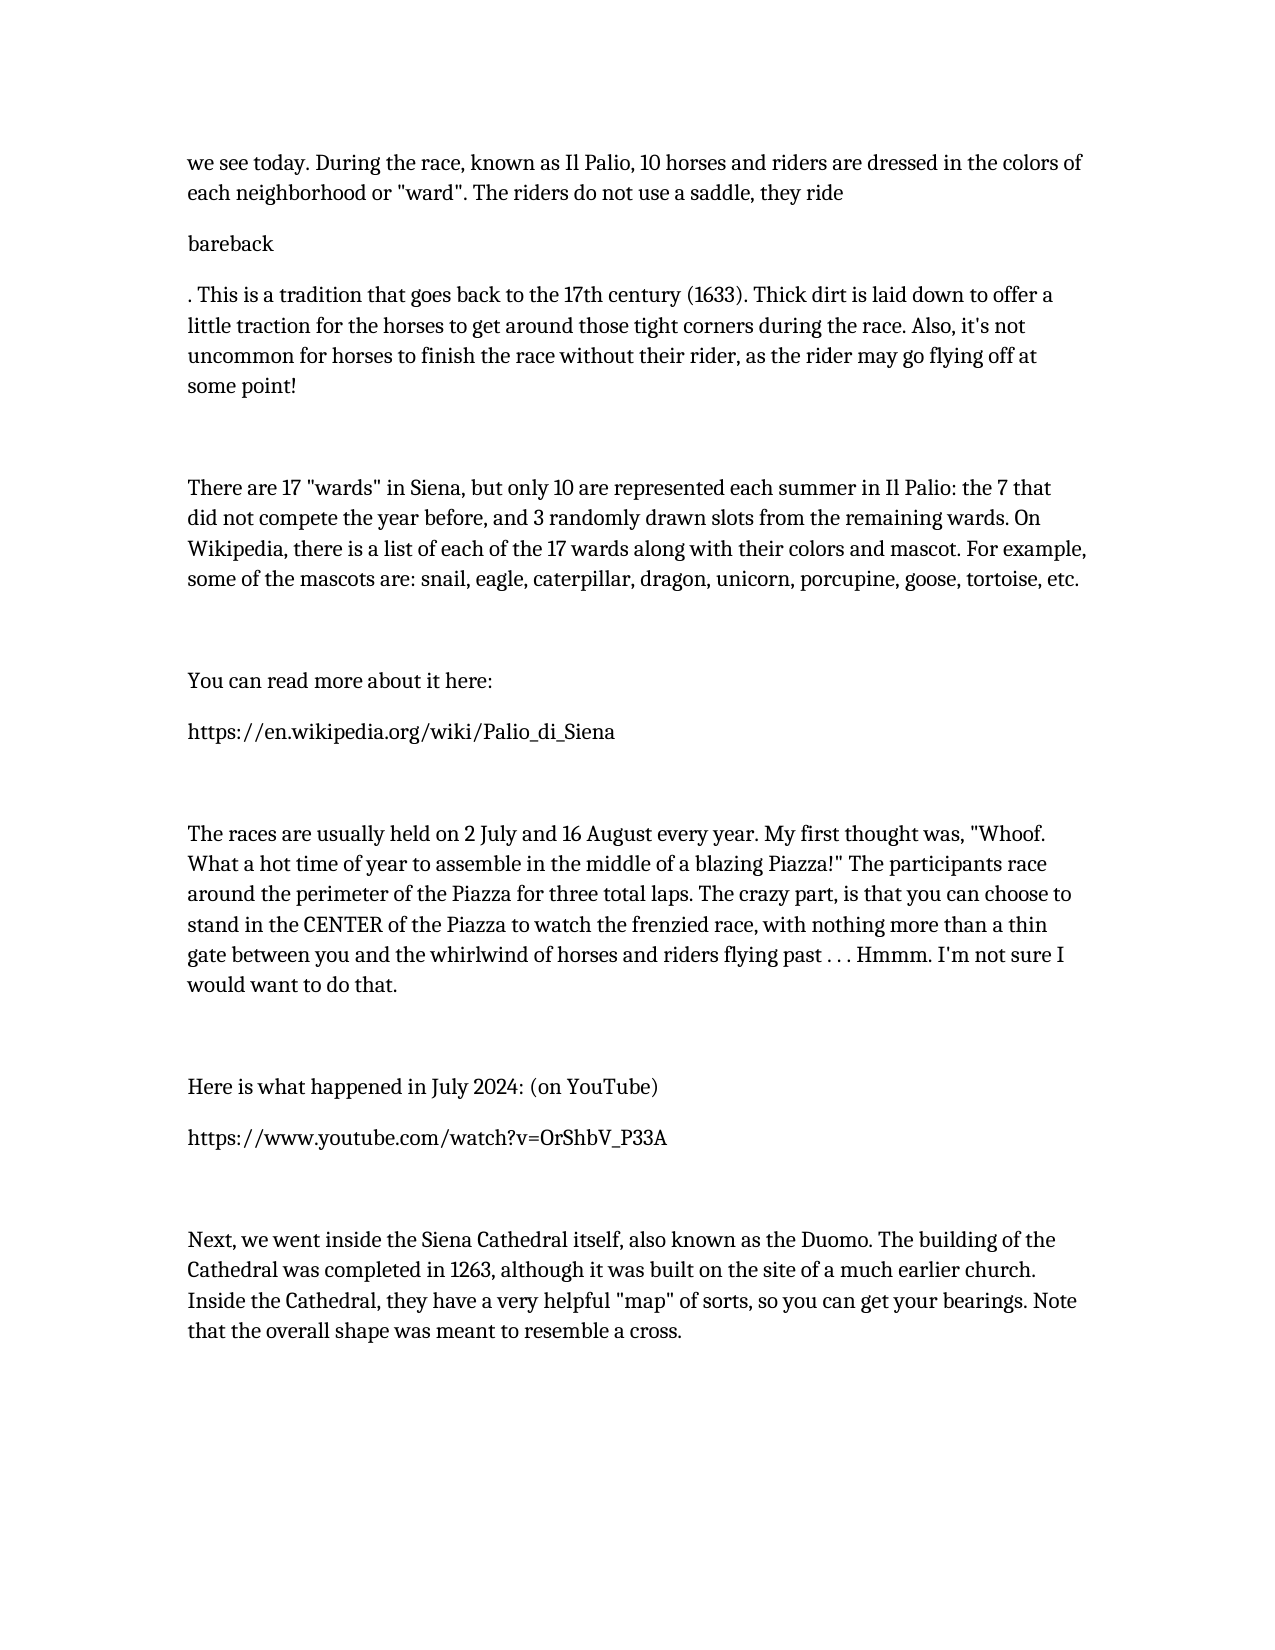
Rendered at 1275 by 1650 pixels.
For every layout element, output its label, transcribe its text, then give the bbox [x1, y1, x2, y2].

text https://www.youtube.com/watch?v=OrShbV_P33A [187, 1125, 1087, 1151]
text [187, 150, 1087, 207]
text https://en.wikipedia.org/wiki/Palio_di_Siena [187, 719, 1087, 745]
text Next, we went inside the Siena Cathedral itself, also known as the Duomo. The building of the Cathedral was completed in 1263, although it was built on the site of a much earlier church. Inside the Cathedral, they have a very helpful "map" of sorts, so you can get your bearings. Note that the overall shape was meant to resemble a cross. [187, 1227, 1087, 1344]
text The races are usually held on 2 July and 16 August every year. My first thought was, "Whoof. What a hot time of year to assemble in the middle of a blazing Piazza!" The participants race around the perimeter of the Piazza for three total laps. The crazy part, is that you can choose to stand in the CENTER of the Piazza to watch the frenzied race, with nothing more than a thin gate between you and the whirlwind of horses and riders flying past . . . Hmmm. I'm not sure I would want to do that. [187, 821, 1087, 998]
text bareback [187, 231, 1087, 258]
text There are 17 "wards" in Siena, but only 10 are represented each summer in Il Palio: the 7 that did not compete the year before, and 3 randomly drawn slots from the remaining wards. On Wikipedia, there is a list of each of the 17 wards along with their colors and mascot. For example, some of the mascots are: snail, eagle, caterpillar, dragon, unicorn, porcupine, goose, tortoise, etc. [187, 475, 1087, 592]
text You can read more about it here: [187, 668, 1087, 694]
text . This is a tradition that goes back to the 17th century (1633). Thick dirt is laid down to offer a little traction for the horses to get around those tight corners during the race. Also, it's not uncommon for horses to finish the race without their rider, as the rider may go flying off at some point! [187, 282, 1087, 399]
text Here is what happened in July 2024: (on YouTube) [187, 1074, 1087, 1100]
